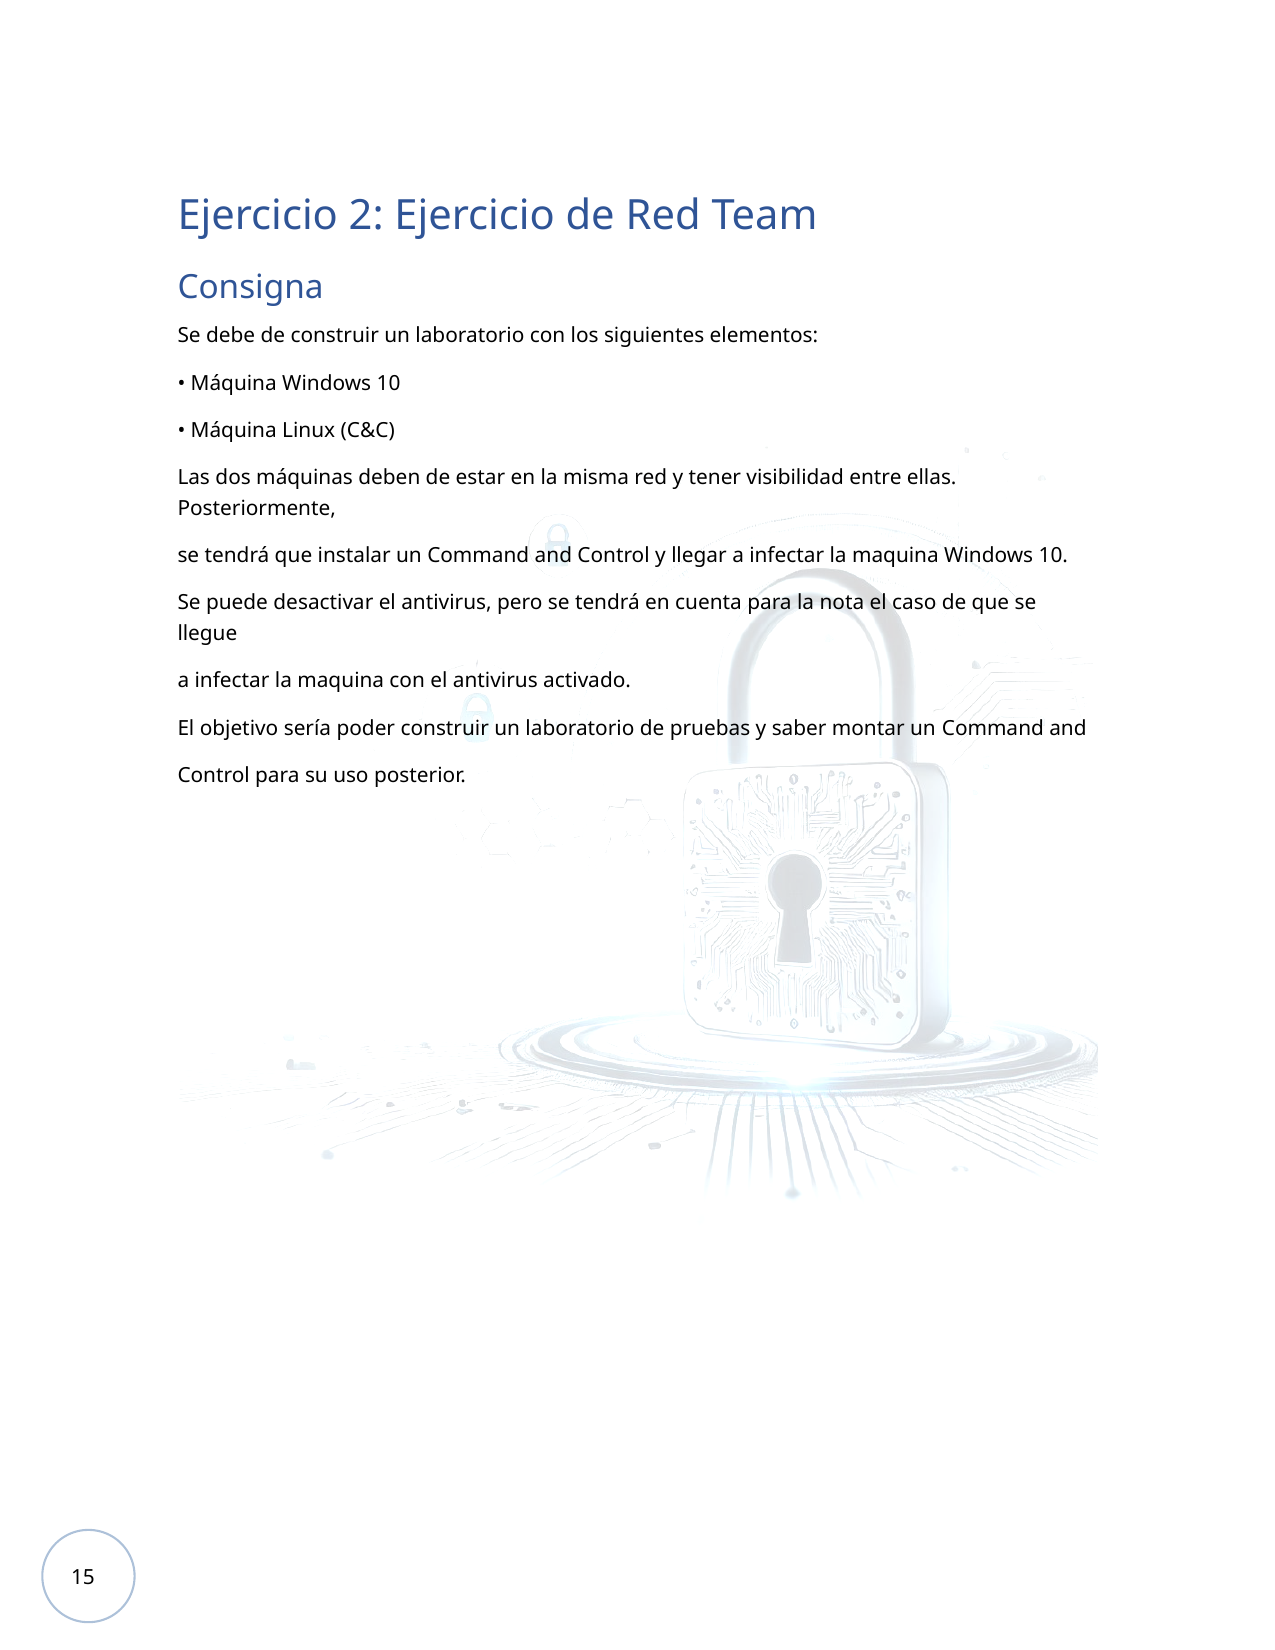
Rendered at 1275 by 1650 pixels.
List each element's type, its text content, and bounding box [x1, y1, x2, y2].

text • Máquina Windows 10 [177, 368, 1098, 396]
text a infectar la maquina con el antivirus activado. [177, 665, 1098, 694]
subtitle Consigna [177, 263, 1098, 308]
text Se debe de construir un laboratorio con los siguientes elementos: [177, 320, 1098, 349]
text Las dos máquinas deben de estar en la misma red y tener visibilidad entre ellas. Posteriormente, [177, 462, 1098, 521]
text Se puede desactivar el antivirus, pero se tendrá en cuenta para la nota el caso de que se llegue [177, 587, 1098, 646]
text se tendrá que instalar un Command and Control y llegar a infectar la maquina Windows 10. [177, 540, 1098, 568]
subtitle Ejercicio 2: Ejercicio de Red Team [177, 185, 1098, 242]
text El objetivo sería poder construir un laboratorio de pruebas y saber montar un Command and [177, 713, 1098, 741]
text • Máquina Linux (C&C) [177, 415, 1098, 443]
text Control para su uso posterior. [177, 760, 1098, 788]
